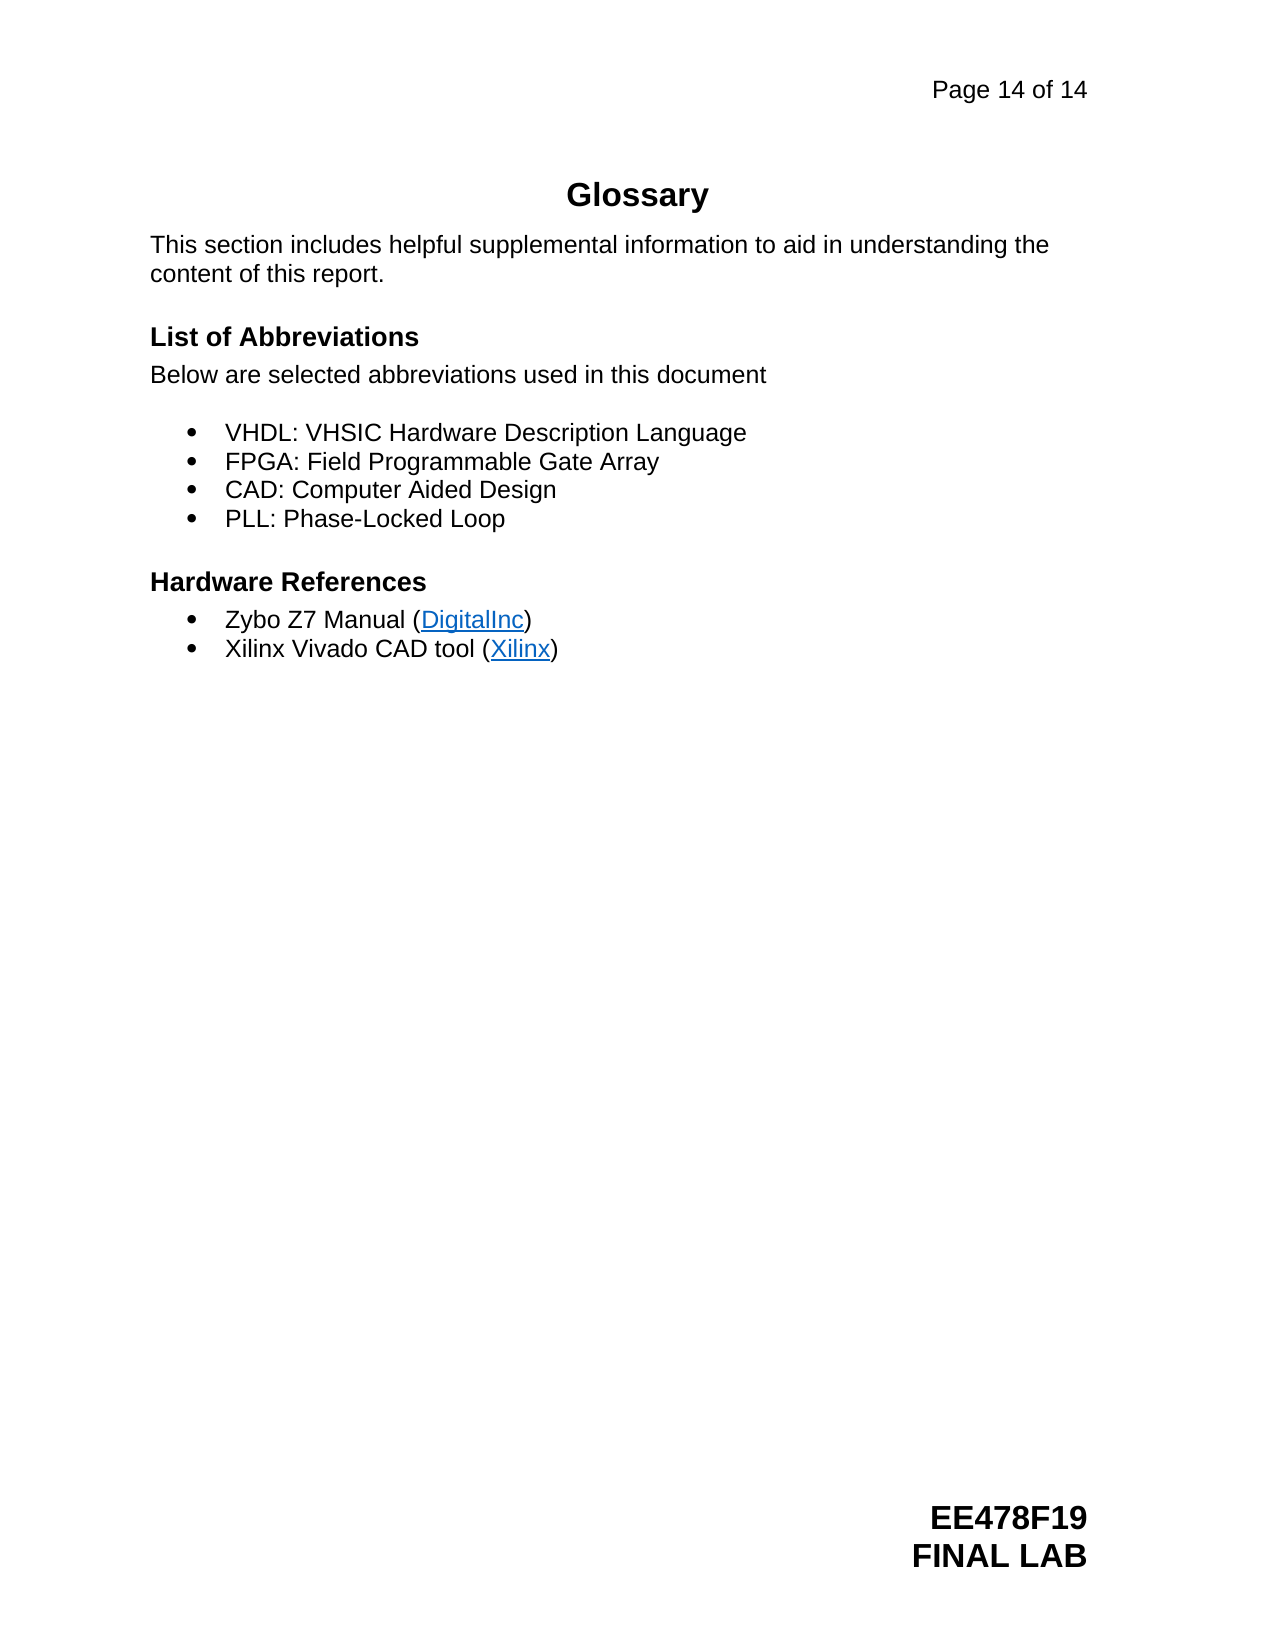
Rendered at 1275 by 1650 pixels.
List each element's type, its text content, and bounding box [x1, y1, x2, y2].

list Xilinx Vivado CAD tool (Xilinx) [187, 634, 1125, 663]
list CAD: Computer Aided Design [187, 475, 1125, 504]
subtitle Hardware References [150, 566, 1125, 597]
text This section includes helpful supplemental information to aid in understanding the content of this report. [150, 230, 1125, 288]
subtitle Glossary [150, 175, 1125, 213]
list VHDL: VHSIC Hardware Description Language [187, 418, 1125, 446]
text Below are selected abbreviations used in this document [150, 360, 1125, 389]
list Zybo Z7 Manual (DigitalInc) [187, 606, 1125, 634]
list FPGA: Field Programmable Gate Array [187, 446, 1125, 475]
list PLL: Phase-Locked Loop [187, 504, 1125, 533]
subtitle List of Abbreviations [150, 321, 1125, 352]
